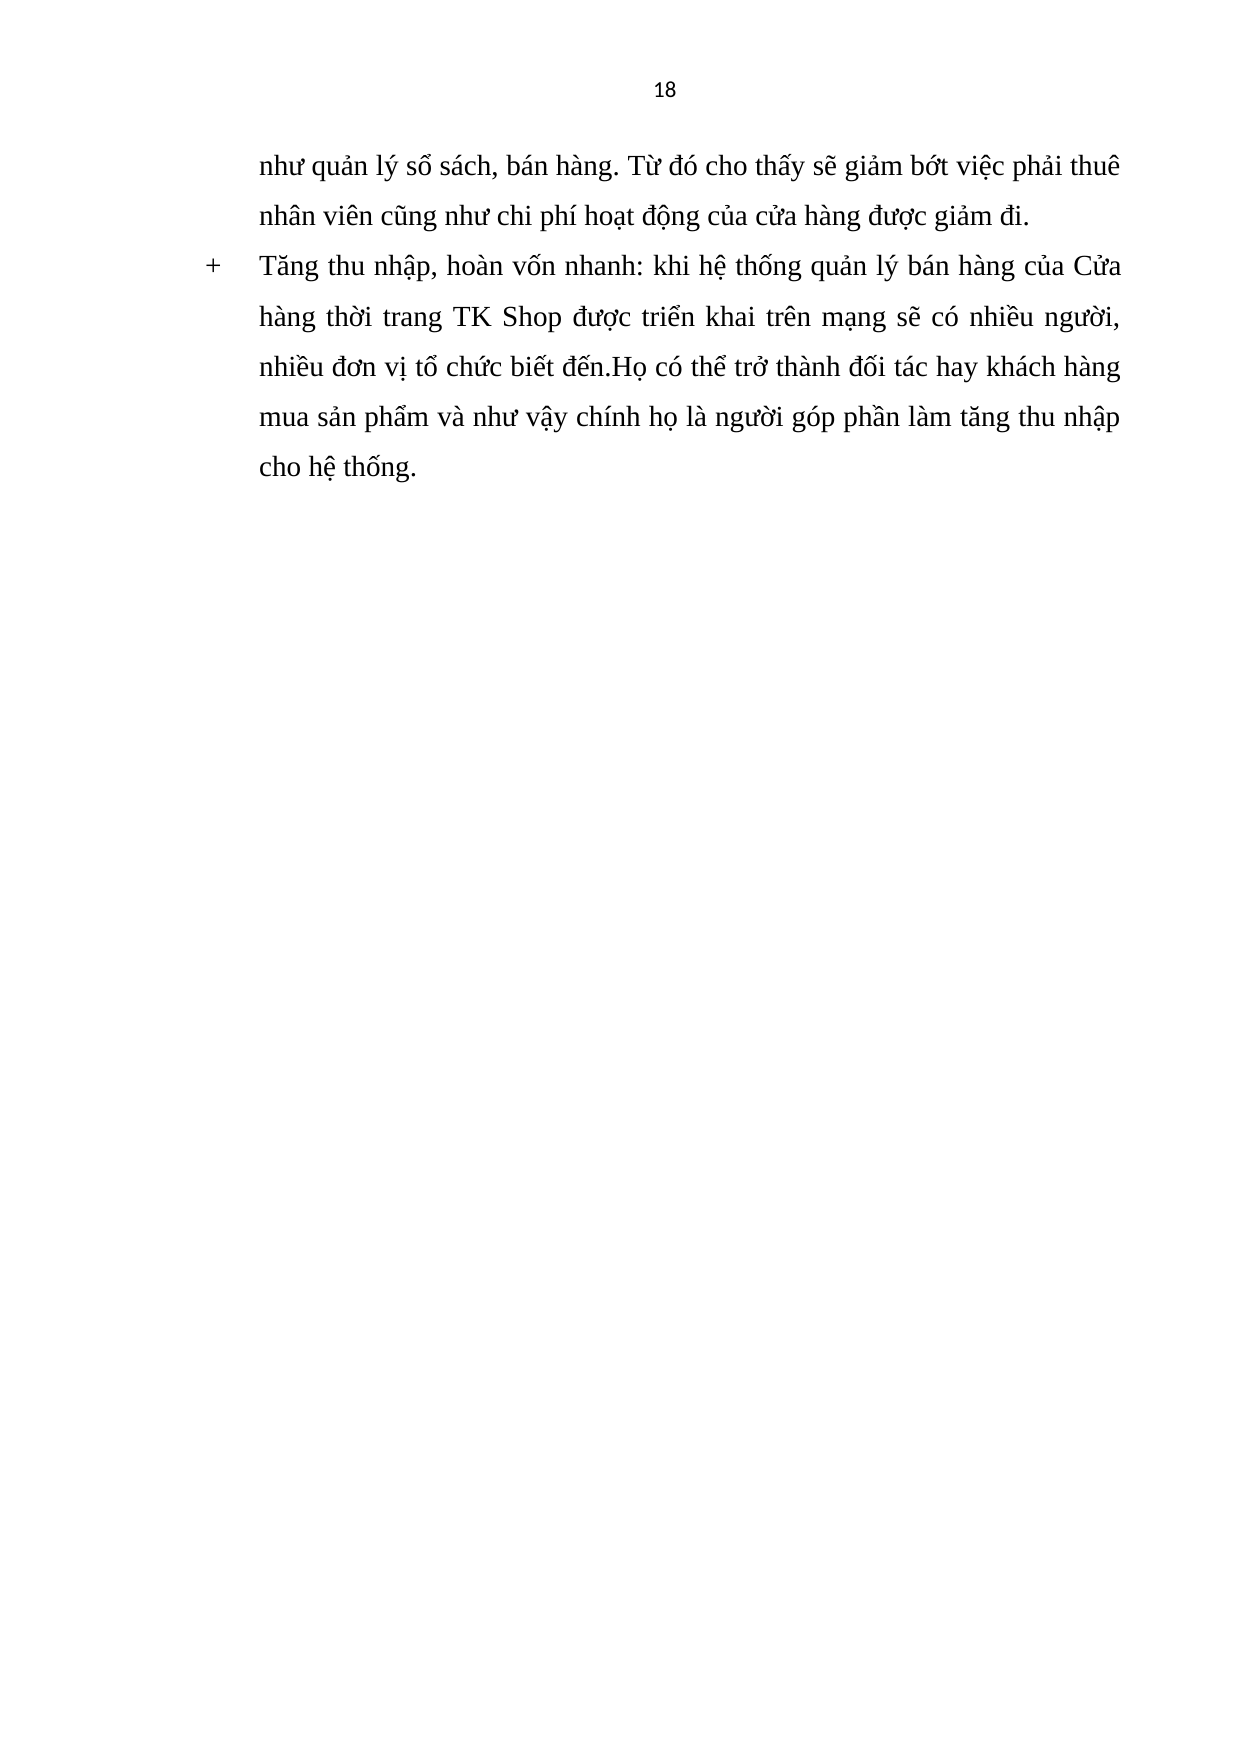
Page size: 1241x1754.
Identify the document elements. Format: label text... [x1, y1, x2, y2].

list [221, 148, 1122, 232]
list Tăng thu nhập, hoàn vốn nhanh: khi hệ thống quản lý bán hàng của Cửa hàng thời trang TK Shop được triển khai trên mạng sẽ có nhiều người, nhiều đơn vị tổ chức biết đến.Họ có thể trở thành đối tác hay khách hàng mua sản phẩm và như vậy chính họ là người góp phần làm tăng thu nhập cho hệ thống. [221, 248, 1122, 483]
